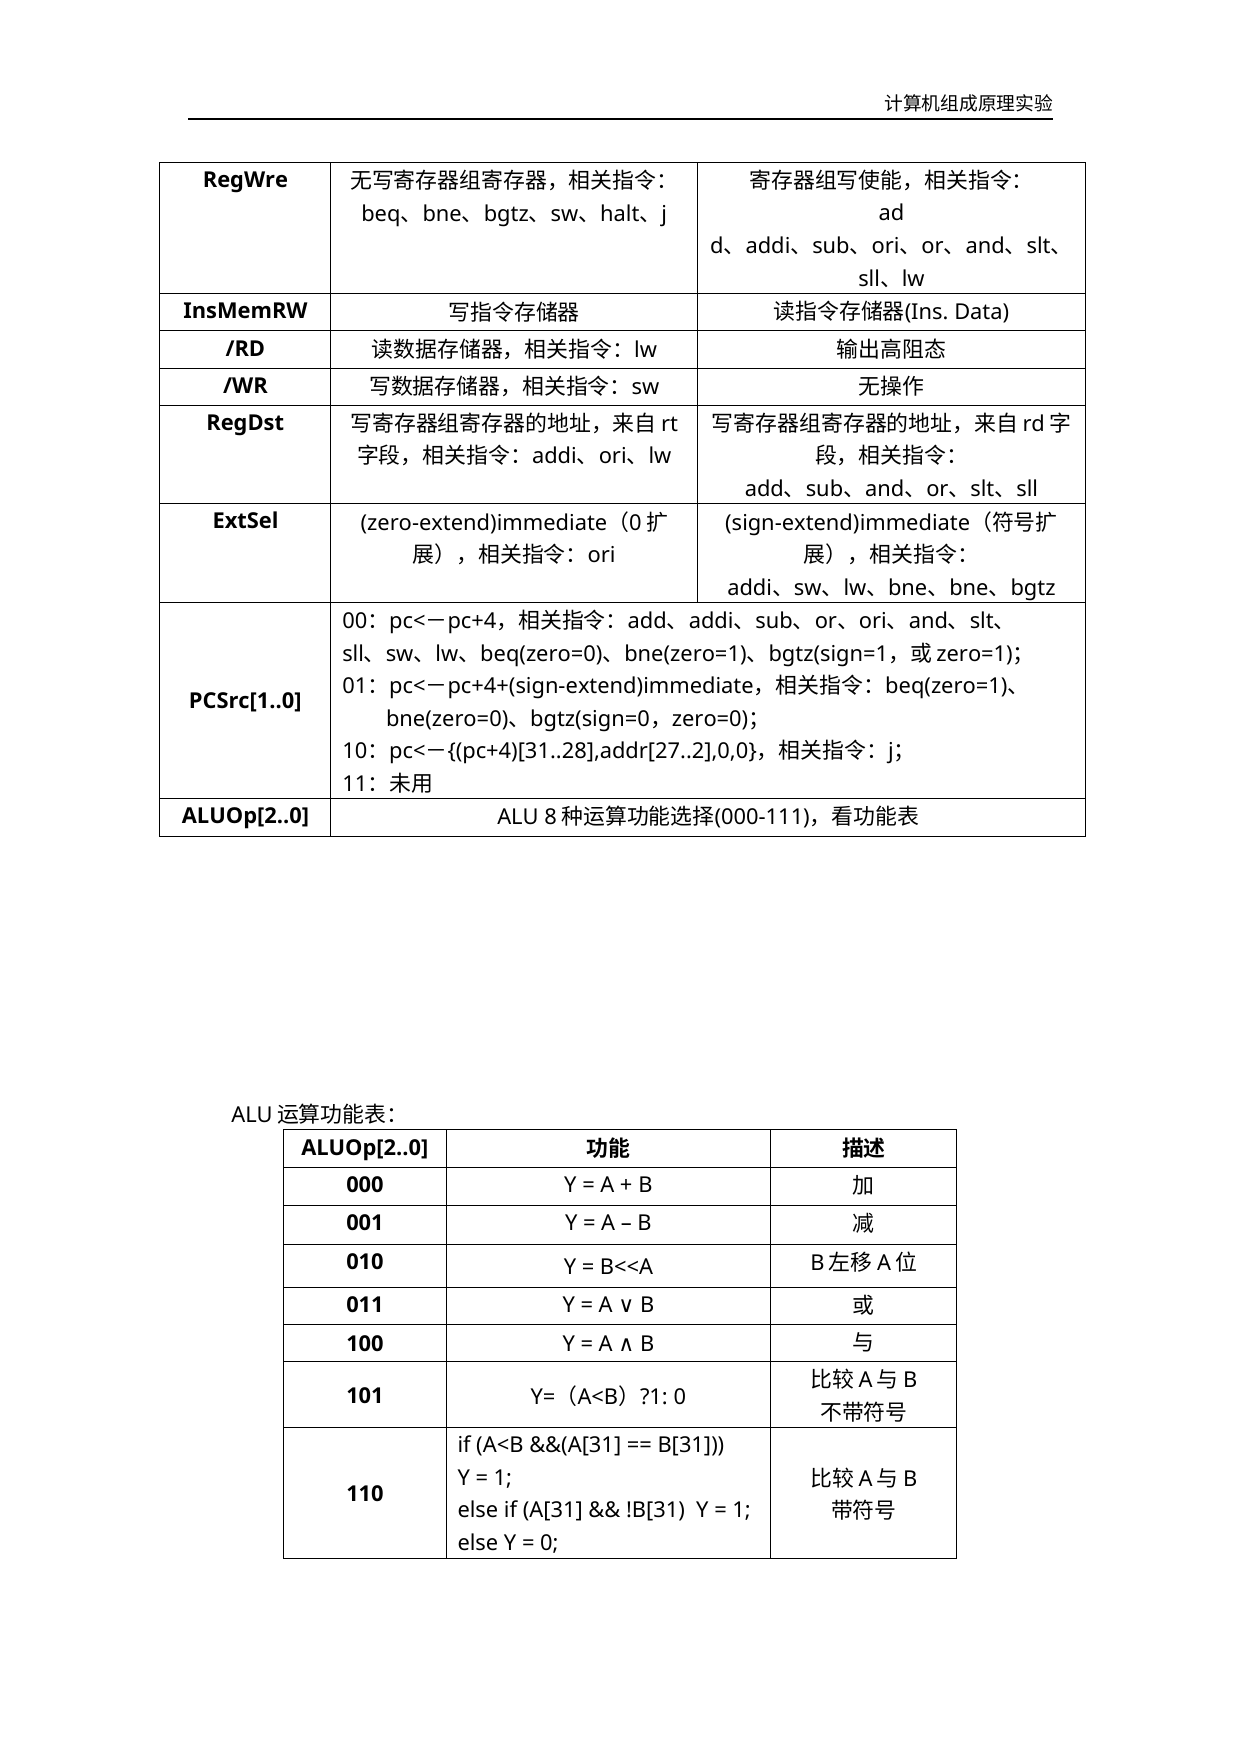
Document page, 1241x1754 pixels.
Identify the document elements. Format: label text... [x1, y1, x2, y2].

table_cell 110 [284, 1428, 446, 1558]
table_cell Y = B<<A [447, 1245, 770, 1287]
table_cell RegDst [160, 406, 330, 503]
table_cell ALU 8种运算功能选择(000-111)，看功能表 [331, 799, 1085, 836]
table_cell 101 [284, 1362, 446, 1427]
table_cell 读数据存储器，相关指令：lw [331, 331, 697, 367]
table_cell RegWre [160, 163, 330, 293]
table_cell Y = A + B [447, 1168, 770, 1205]
table_cell 00：pc<－pc+4，相关指令：add、addi、sub、or、ori、and、slt、 sll、sw、lw、beq(zero=0)、bne(zero=1)、bgtz(sign=1，或zero=1)； 01：pc<－pc+4+(sign-extend)immediate，相关指令：beq(zero=1)、 bne(zero=0)、bgtz(sign=0，zero=0)； 10：pc<－{(pc+4)[31..28],addr[27..2],0,0}，相关指令：j； 11：未用 [331, 603, 1085, 798]
table_cell Y = A ∨ B [447, 1288, 770, 1324]
table_cell 写数据存储器，相关指令：sw [331, 369, 697, 404]
table_header 描述 [771, 1130, 956, 1167]
table_cell 寄存器组写使能，相关指令：add、addi、sub、ori、or、and、slt、sll、lw [698, 163, 1085, 293]
table_cell /WR [160, 369, 330, 404]
table_cell 001 [284, 1206, 446, 1243]
table_cell 010 [284, 1245, 446, 1287]
table_cell ExtSel [160, 504, 330, 602]
table_header ALUOp[2..0] [284, 1130, 446, 1167]
table_cell 加 [771, 1168, 956, 1205]
table_cell 比较A与B 不带符号 [771, 1362, 956, 1427]
table_cell ALUOp[2..0] [160, 799, 330, 836]
table_cell 或 [771, 1288, 956, 1324]
table_cell Y=（A<B）?1: 0 [447, 1362, 770, 1427]
table_cell 写指令存储器 [331, 294, 697, 330]
table_cell Y = A – B [447, 1206, 770, 1243]
table_cell /RD [160, 331, 330, 367]
table_cell 011 [284, 1288, 446, 1324]
table_cell 写寄存器组寄存器的地址，来自rt字段，相关指令：addi、ori、lw [331, 406, 697, 503]
table_cell 与 [771, 1325, 956, 1361]
table_cell (sign-extend)immediate（符号扩展），相关指令：addi、sw、lw、bne、bne、bgtz [698, 504, 1085, 602]
table_cell 读指令存储器(Ins. Data) [698, 294, 1085, 330]
table_cell 无写寄存器组寄存器，相关指令： beq、bne、bgtz、sw、halt、j [331, 163, 697, 293]
table_cell if (A<B &&(A[31] == B[31])) Y = 1; else if (A[31] && !B[31) Y = 1; else Y = 0; [447, 1428, 770, 1558]
table_cell B左移A位 [771, 1245, 956, 1287]
table_cell 100 [284, 1325, 446, 1361]
table_cell InsMemRW [160, 294, 330, 330]
table_cell (zero-extend)immediate（0扩展），相关指令：ori [331, 504, 697, 602]
table_cell PCSrc[1..0] [160, 603, 330, 798]
table_cell 写寄存器组寄存器的地址，来自rd字段，相关指令：add、sub、and、or、slt、sll [698, 406, 1085, 503]
table_cell 比较A与B 带符号 [771, 1428, 956, 1558]
table_cell 输出高阻态 [698, 331, 1085, 367]
table_header 功能 [447, 1130, 770, 1167]
table_cell 无操作 [698, 369, 1085, 404]
table_cell Y = A ∧ B [447, 1325, 770, 1361]
text ALU运算功能表： [187, 1097, 1053, 1129]
table_cell 000 [284, 1168, 446, 1205]
table_cell 减 [771, 1206, 956, 1243]
